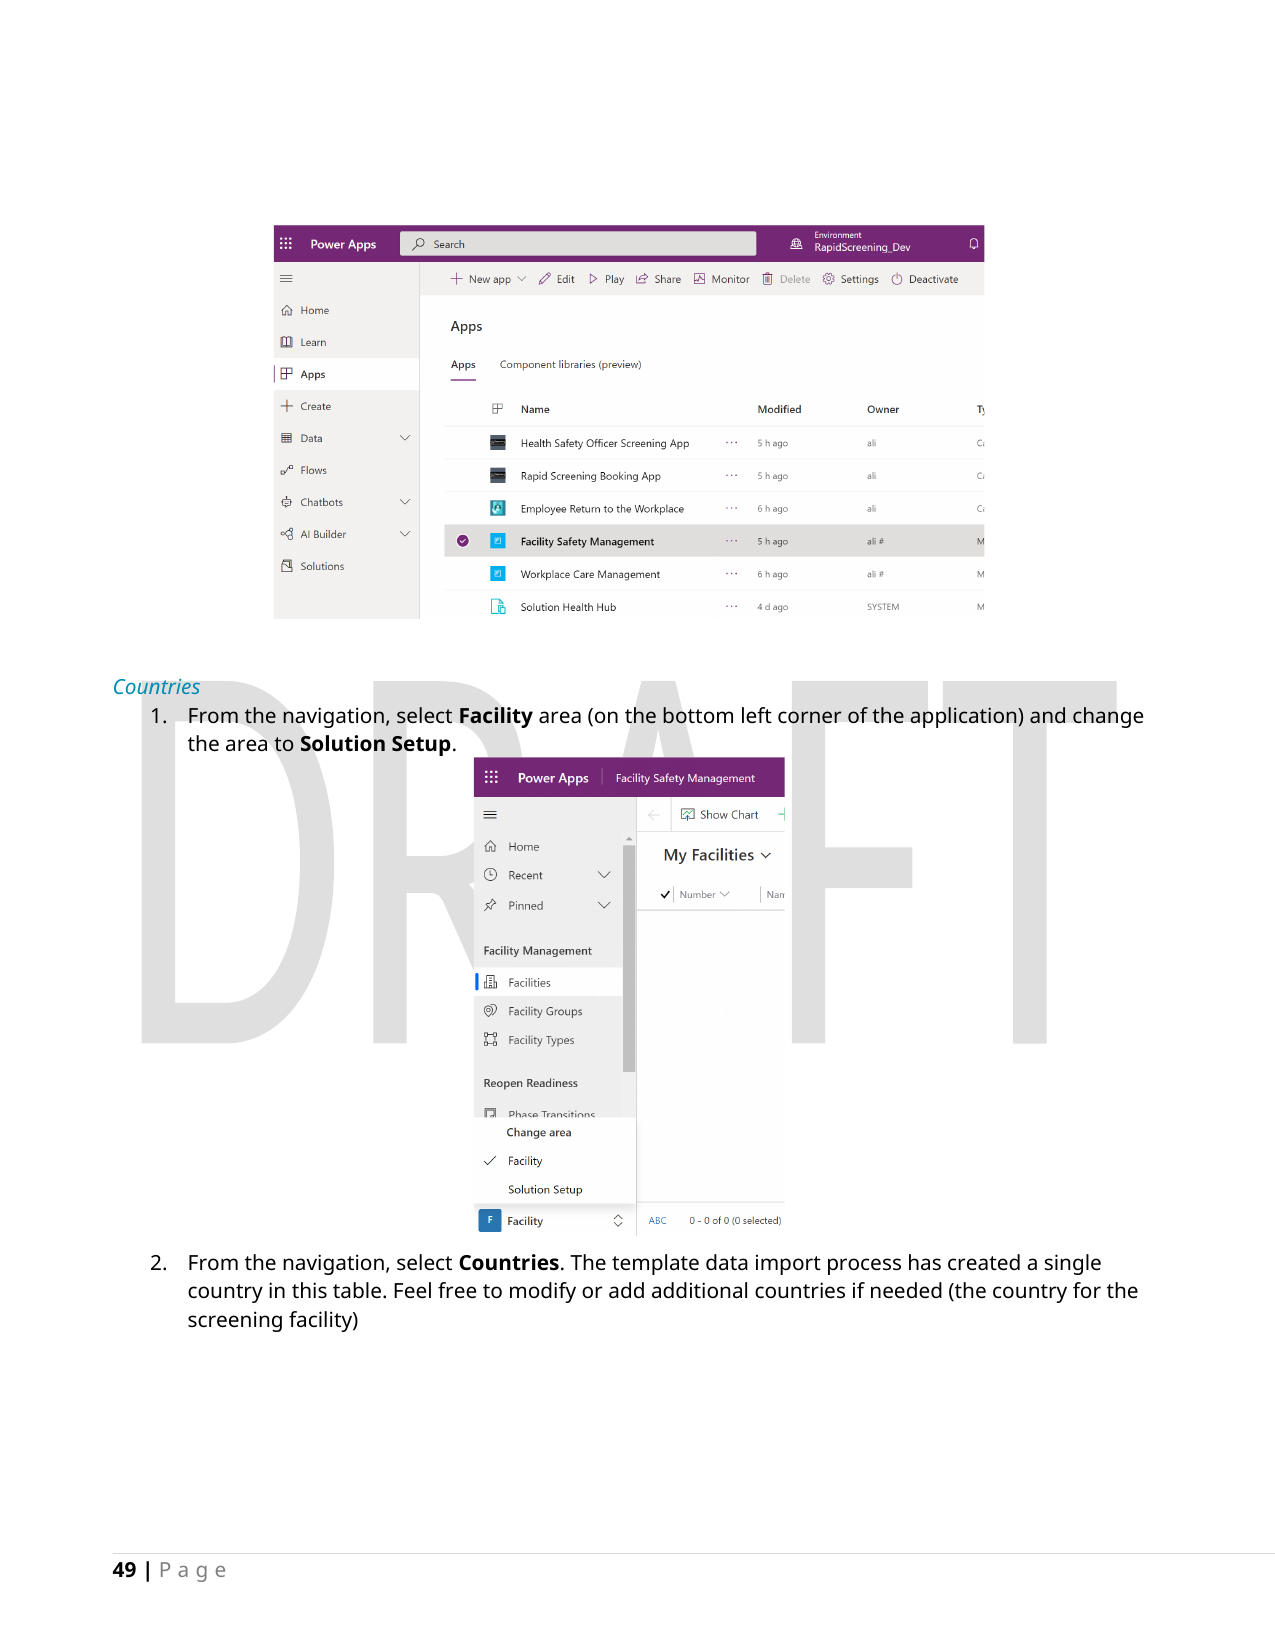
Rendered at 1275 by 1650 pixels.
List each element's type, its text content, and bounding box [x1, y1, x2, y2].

list From the navigation, select Facility area (on the bottom left corner of the application) and change the area to Solution Setup. [150, 701, 1146, 758]
subtitle Countries [112, 672, 1146, 701]
list From the navigation, select Countries. The template data import process has created a single country in this table. Feel free to modify or add additional countries if needed (the country for the screening facility) [150, 1248, 1146, 1333]
picture [273, 225, 985, 619]
picture [473, 757, 785, 1236]
